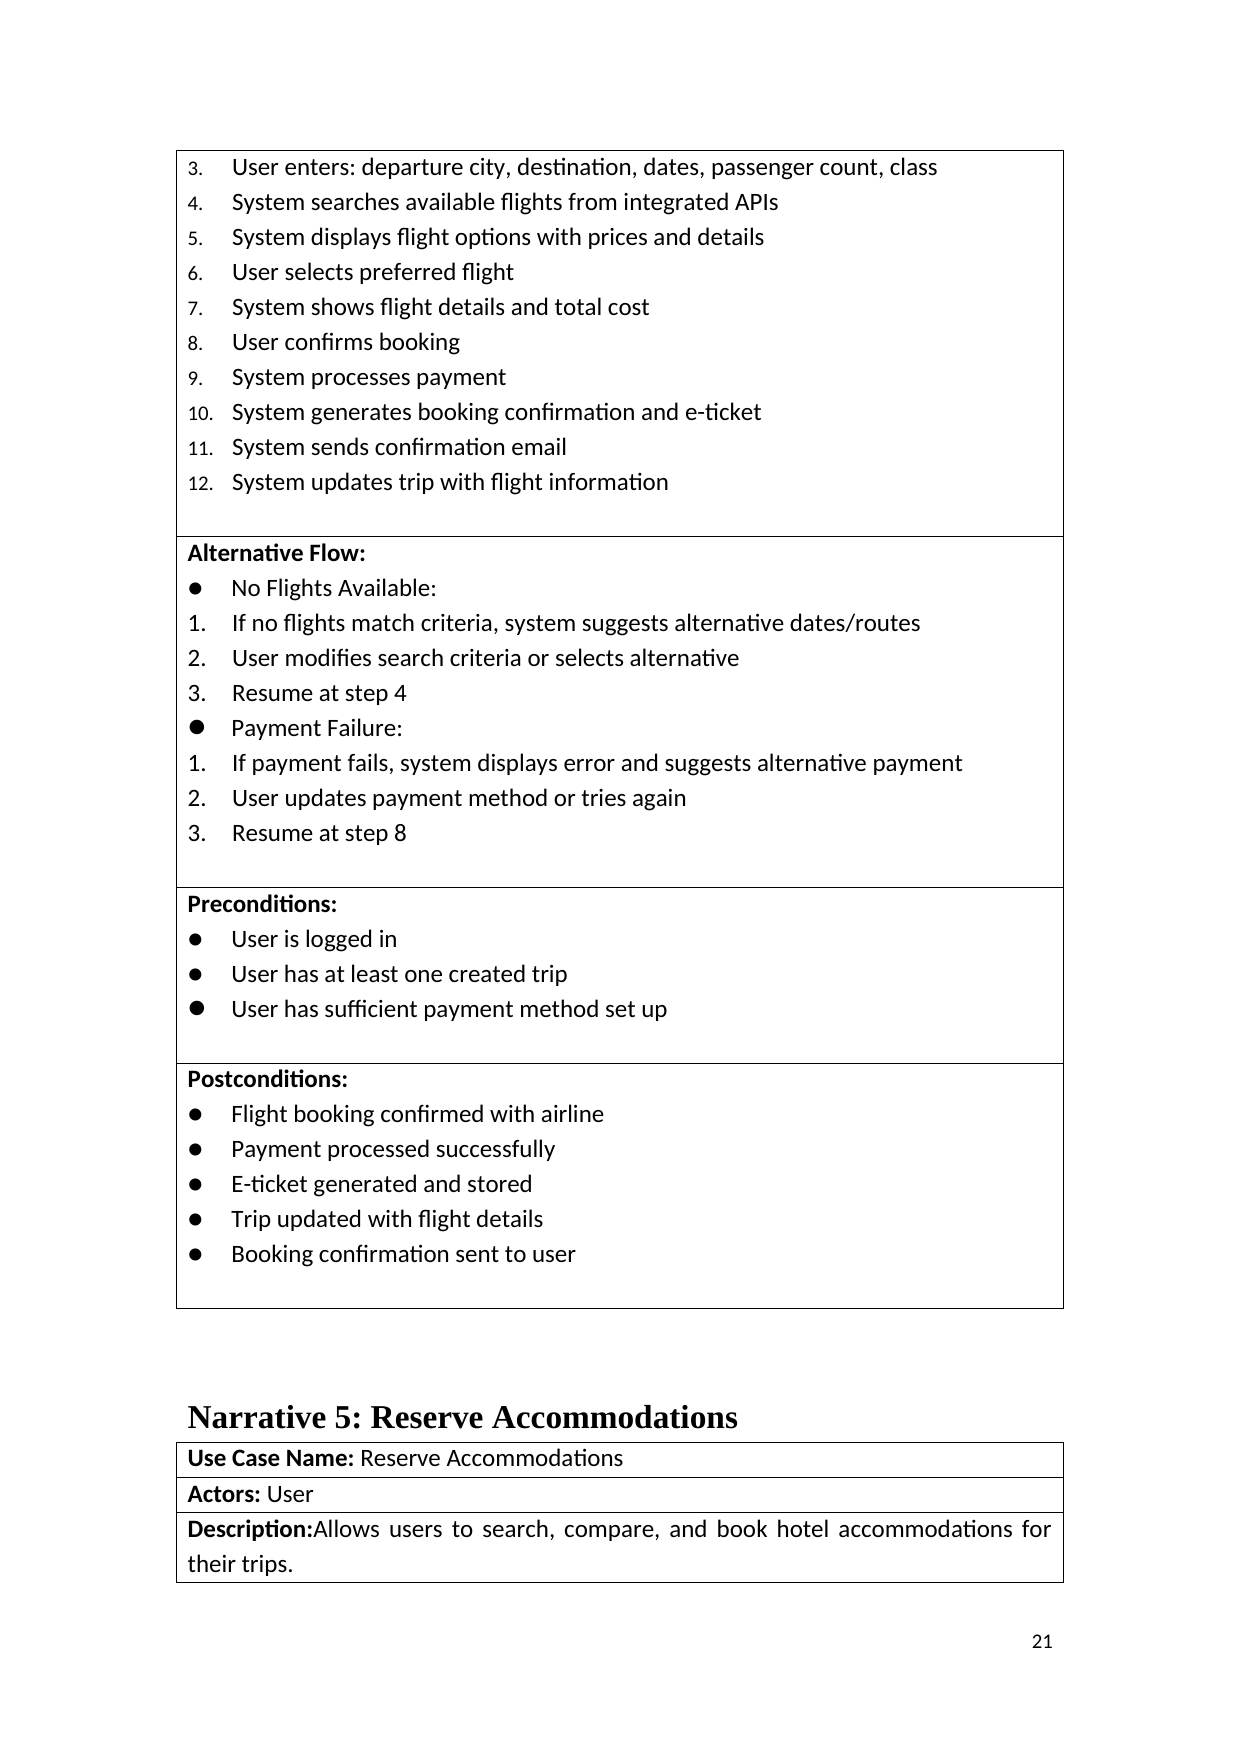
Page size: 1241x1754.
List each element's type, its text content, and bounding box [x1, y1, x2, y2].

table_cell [177, 151, 1063, 536]
table_cell Actors: User [177, 1478, 1063, 1512]
table_cell Preconditions: User is logged in User has at least one created trip User has sufficient payment method set up [177, 888, 1063, 1062]
table_cell Description:Allows users to search, compare, and book hotel accommodations for their trips. [177, 1513, 1063, 1582]
text Narrative 5: Reserve Accommodations [187, 1397, 1053, 1436]
table_header Use Case Name: Reserve Accommodations [177, 1443, 1063, 1477]
table_cell Alternative Flow: No Flights Available: If no flights match criteria, system suggests alternative dates/routes User modifies search criteria or selects alternative Resume at step 4 Payment Failure: If payment fails, system displays error and suggests alternative payment User updates payment method or tries again Resume at step 8 [177, 537, 1063, 887]
table_cell Postconditions: Flight booking confirmed with airline Payment processed successfully E-ticket generated and stored Trip updated with flight details Booking confirmation sent to user [177, 1064, 1063, 1308]
